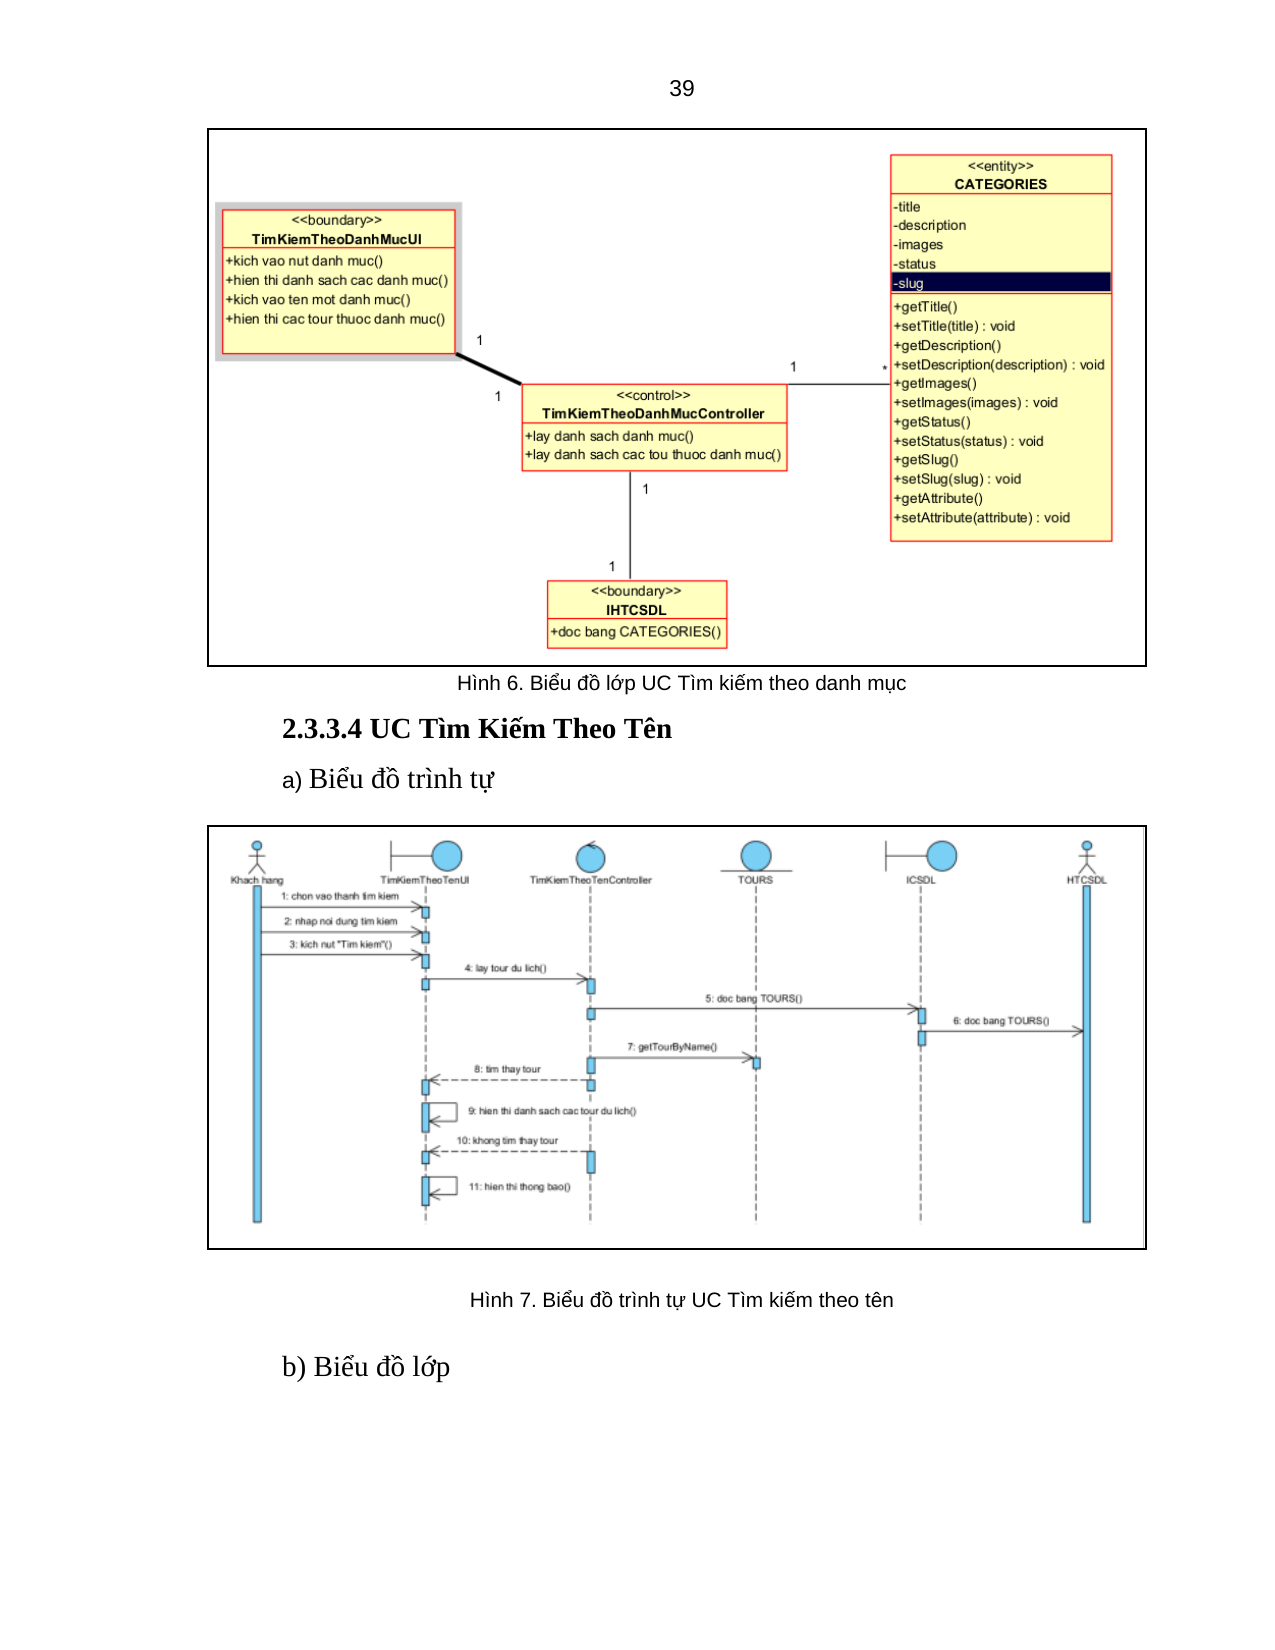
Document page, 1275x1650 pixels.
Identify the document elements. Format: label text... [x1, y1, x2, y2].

text a) Biểu đồ trình tự [207, 761, 1157, 795]
picture [209, 130, 1145, 665]
text b) Biểu đồ lớp [207, 1349, 1157, 1383]
subtitle 2.3.3.4 UC Tìm Kiếm Theo Tên [282, 711, 1157, 745]
picture [209, 827, 1145, 1248]
